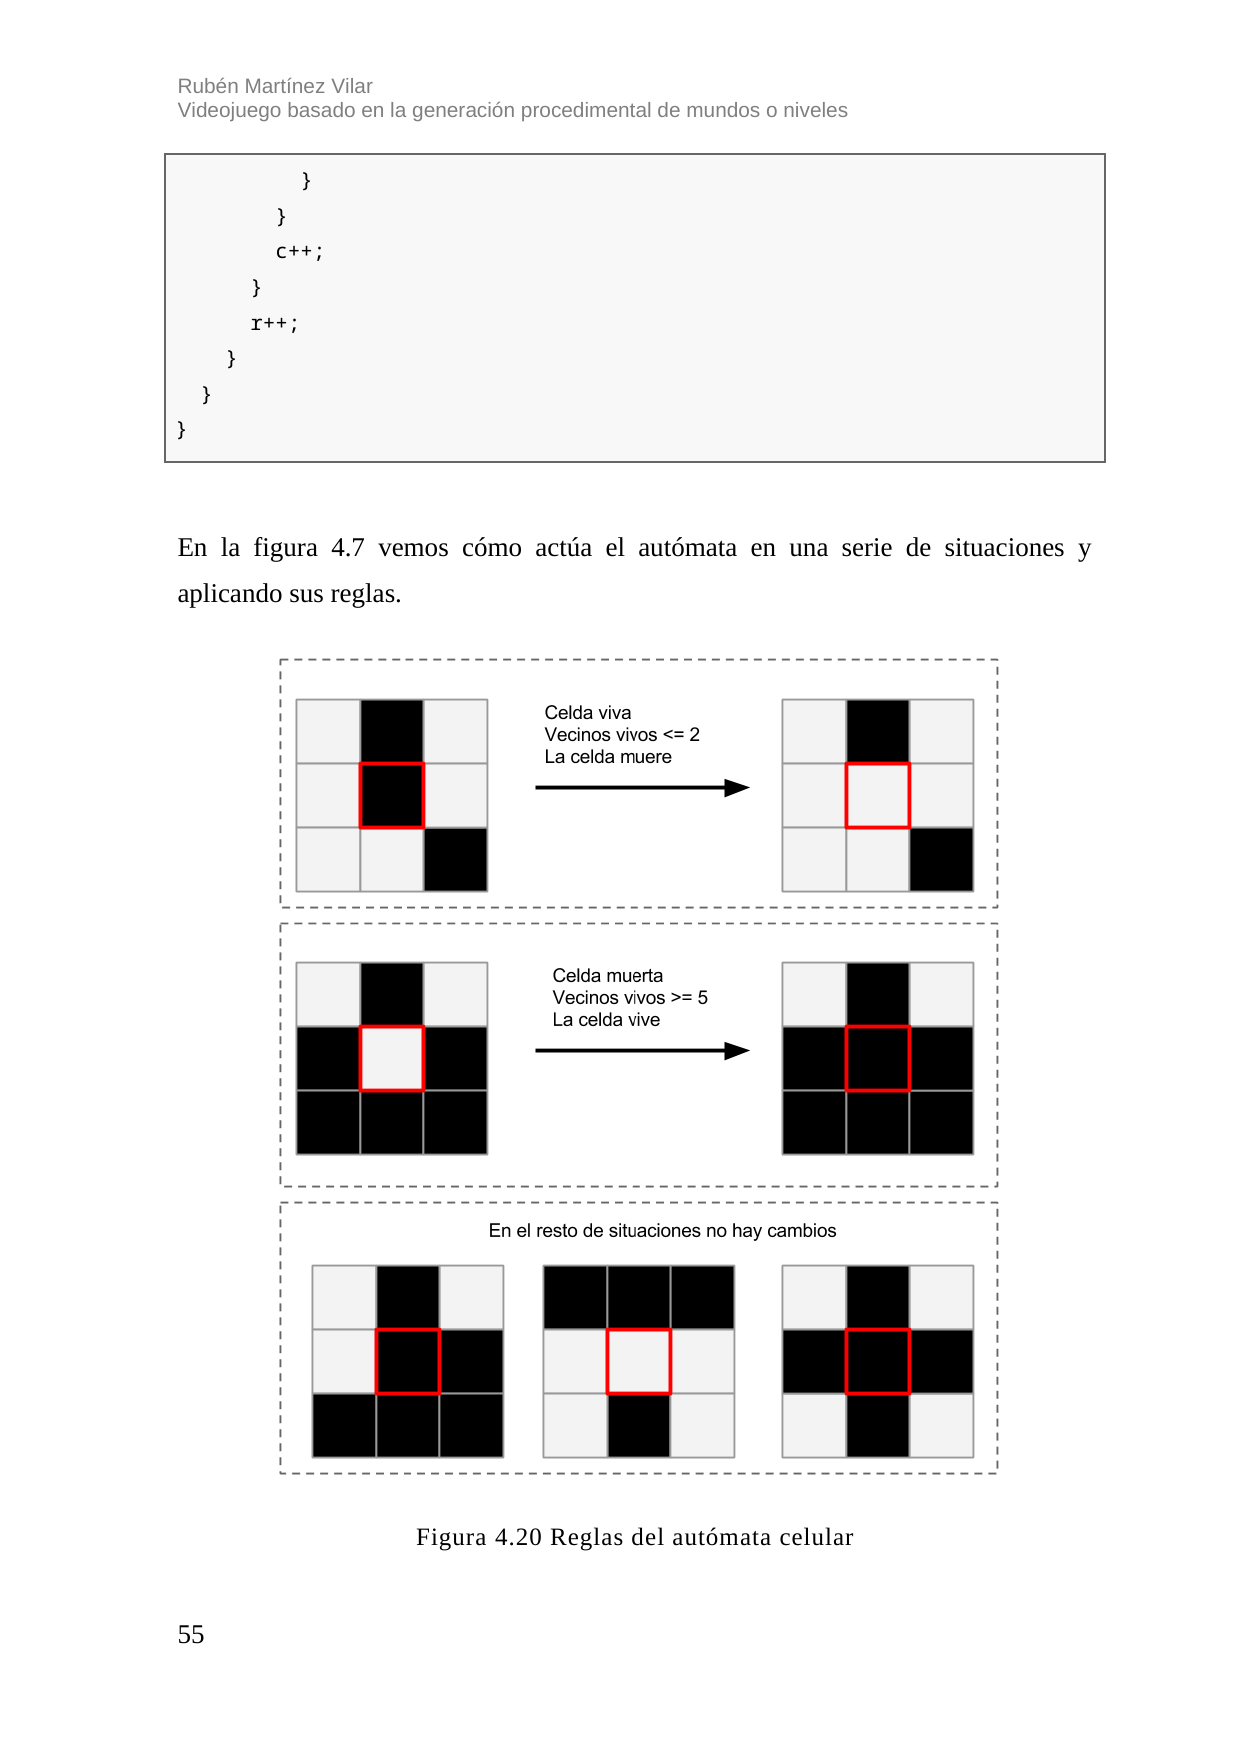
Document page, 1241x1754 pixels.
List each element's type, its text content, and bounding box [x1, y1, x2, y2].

picture [177, 644, 1093, 1486]
text En la figura 4.7 vemos cómo actúa el autómata en una serie de situaciones y aplicando sus reglas. [177, 562, 1092, 608]
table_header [166, 155, 1104, 461]
